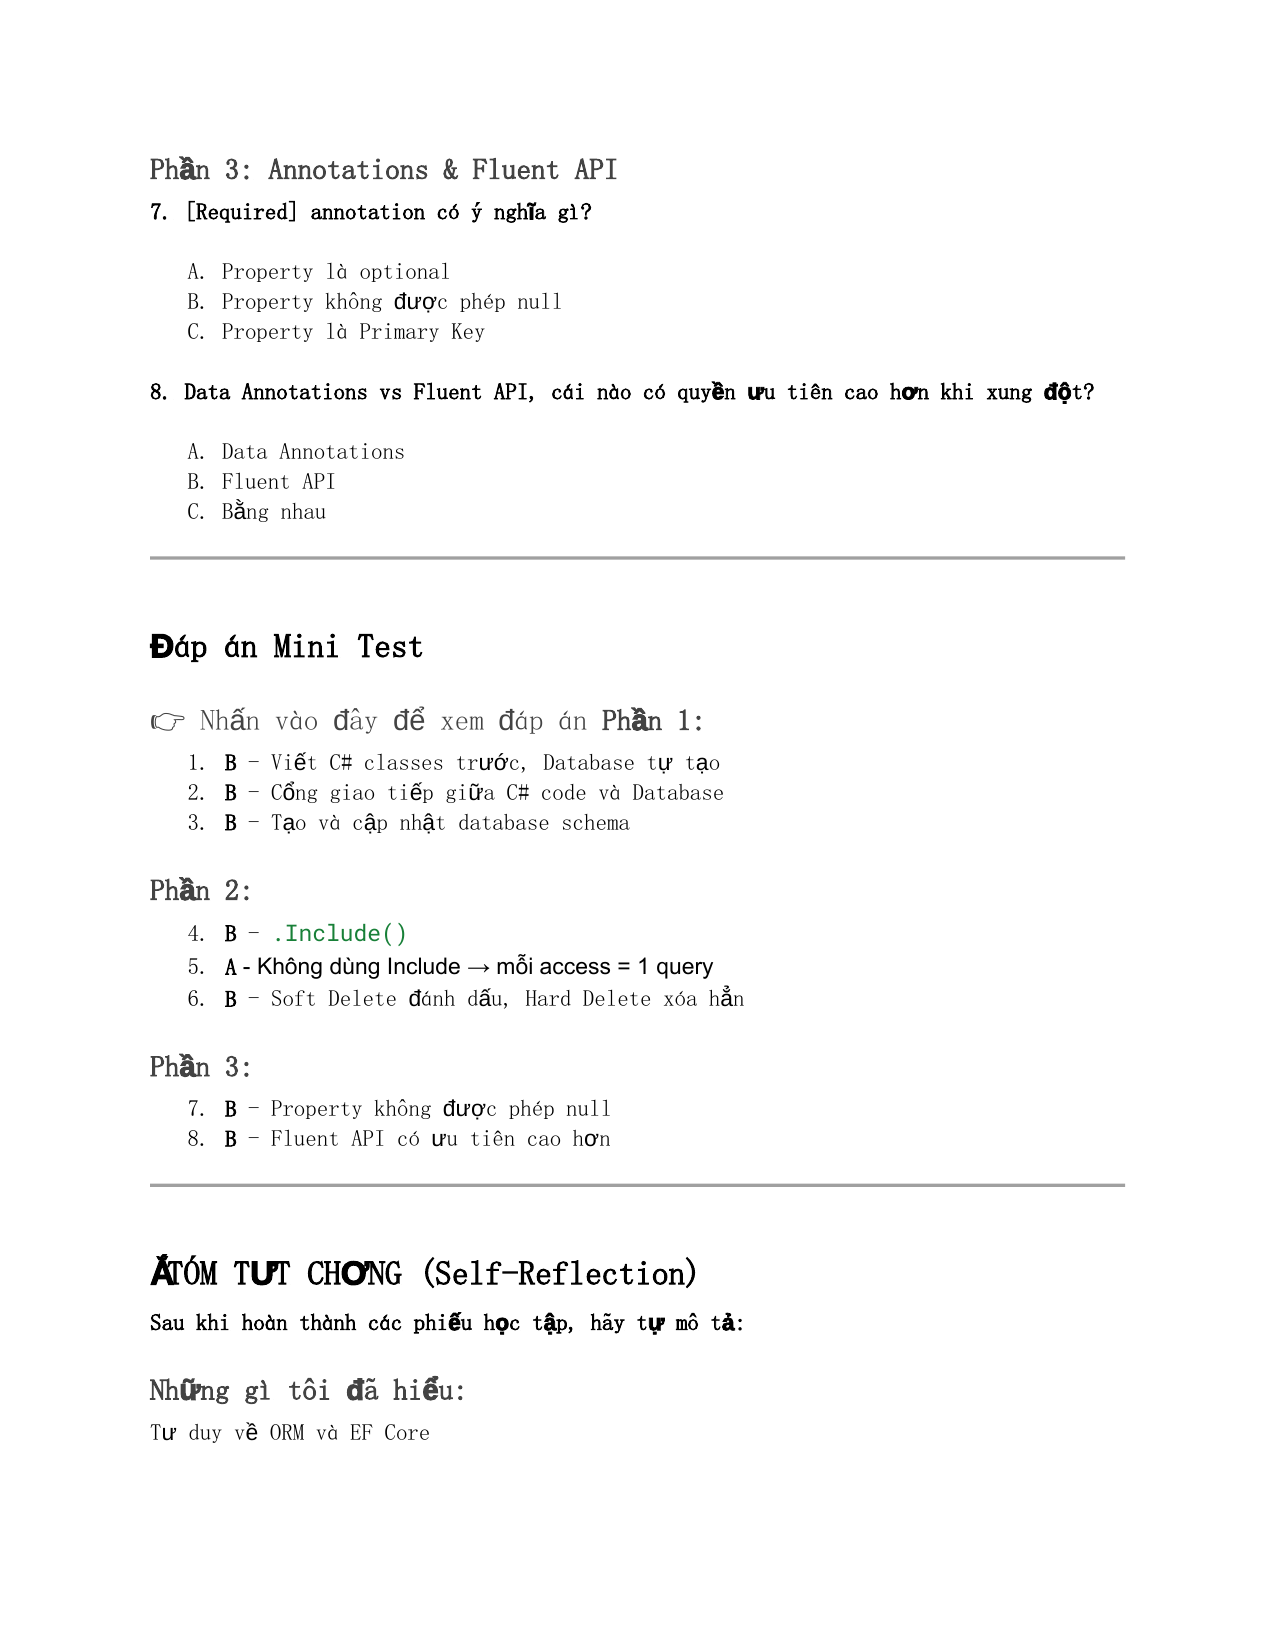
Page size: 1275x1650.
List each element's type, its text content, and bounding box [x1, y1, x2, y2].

subtitle Những gì tôi đã hiểu: [150, 1371, 1125, 1404]
list B - Fluent API có ưu tiên cao hơn [187, 1124, 1125, 1150]
subtitle 📌 TÓM TẮT CHƯƠNG (Self-Reflection) [150, 1251, 1125, 1289]
list B - Soft Delete đánh dấu, Hard Delete xóa hẳn [187, 984, 1125, 1010]
subtitle Phần 2: [150, 871, 1125, 904]
list B - Viết C# classes trước, Database tự tạo [187, 747, 1125, 773]
subtitle Đáp án Mini Test [150, 624, 1125, 662]
text Tư duy về ORM và EF Core [150, 1417, 1125, 1443]
subtitle Phần 3: Annotations & Fluent API [150, 150, 1125, 183]
text 8. Data Annotations vs Fluent API, cái nào có quyền ưu tiên cao hơn khi xung đột? [150, 376, 1125, 403]
list B. Property không được phép null [187, 286, 1125, 313]
list A. Property là optional [187, 256, 1125, 283]
list C. Bằng nhau [187, 496, 1125, 523]
list B - .Include() [187, 917, 1125, 947]
text 7. [Required] annotation có ý nghĩa gì? [150, 196, 1125, 223]
subtitle Phần 3: [150, 1047, 1125, 1080]
list A - Không dùng Include → mỗi access = 1 query [187, 952, 1125, 980]
text Sau khi hoàn thành các phiếu học tập, hãy tự mô tả: [150, 1307, 1125, 1333]
list B. Fluent API [187, 466, 1125, 493]
list B - Cổng giao tiếp giữa C# code và Database [187, 777, 1125, 803]
list B - Property không được phép null [187, 1094, 1125, 1120]
list B - Tạo và cập nhật database schema [187, 807, 1125, 833]
list C. Property là Primary Key [187, 316, 1125, 343]
list A. Data Annotations [187, 436, 1125, 463]
subtitle 👉 Nhấn vào đây để xem đáp án Phần 1: [150, 701, 1125, 734]
